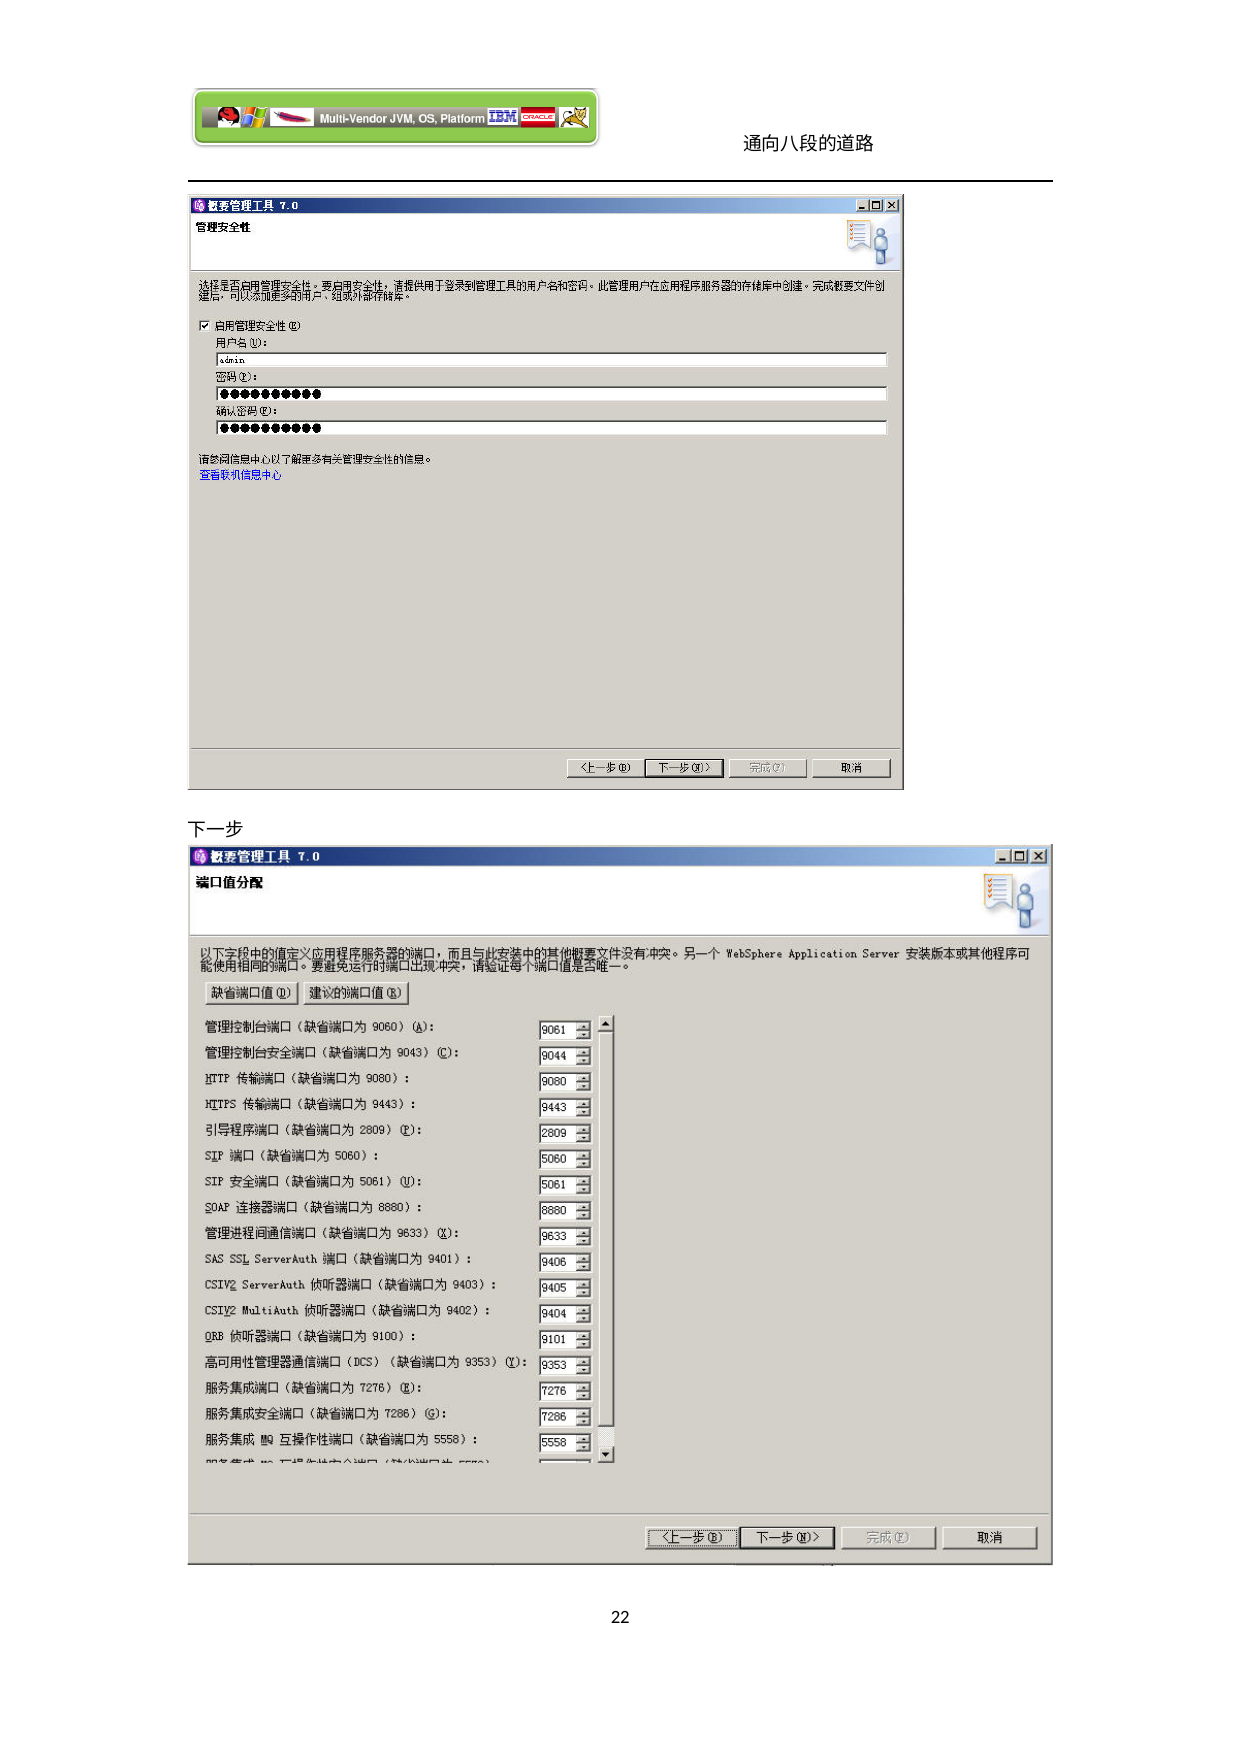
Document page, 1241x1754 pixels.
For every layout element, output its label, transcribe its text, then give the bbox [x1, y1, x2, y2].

picture [187, 844, 1053, 1566]
text 下一步 [187, 812, 1053, 844]
picture [187, 88, 603, 150]
picture [187, 194, 905, 790]
